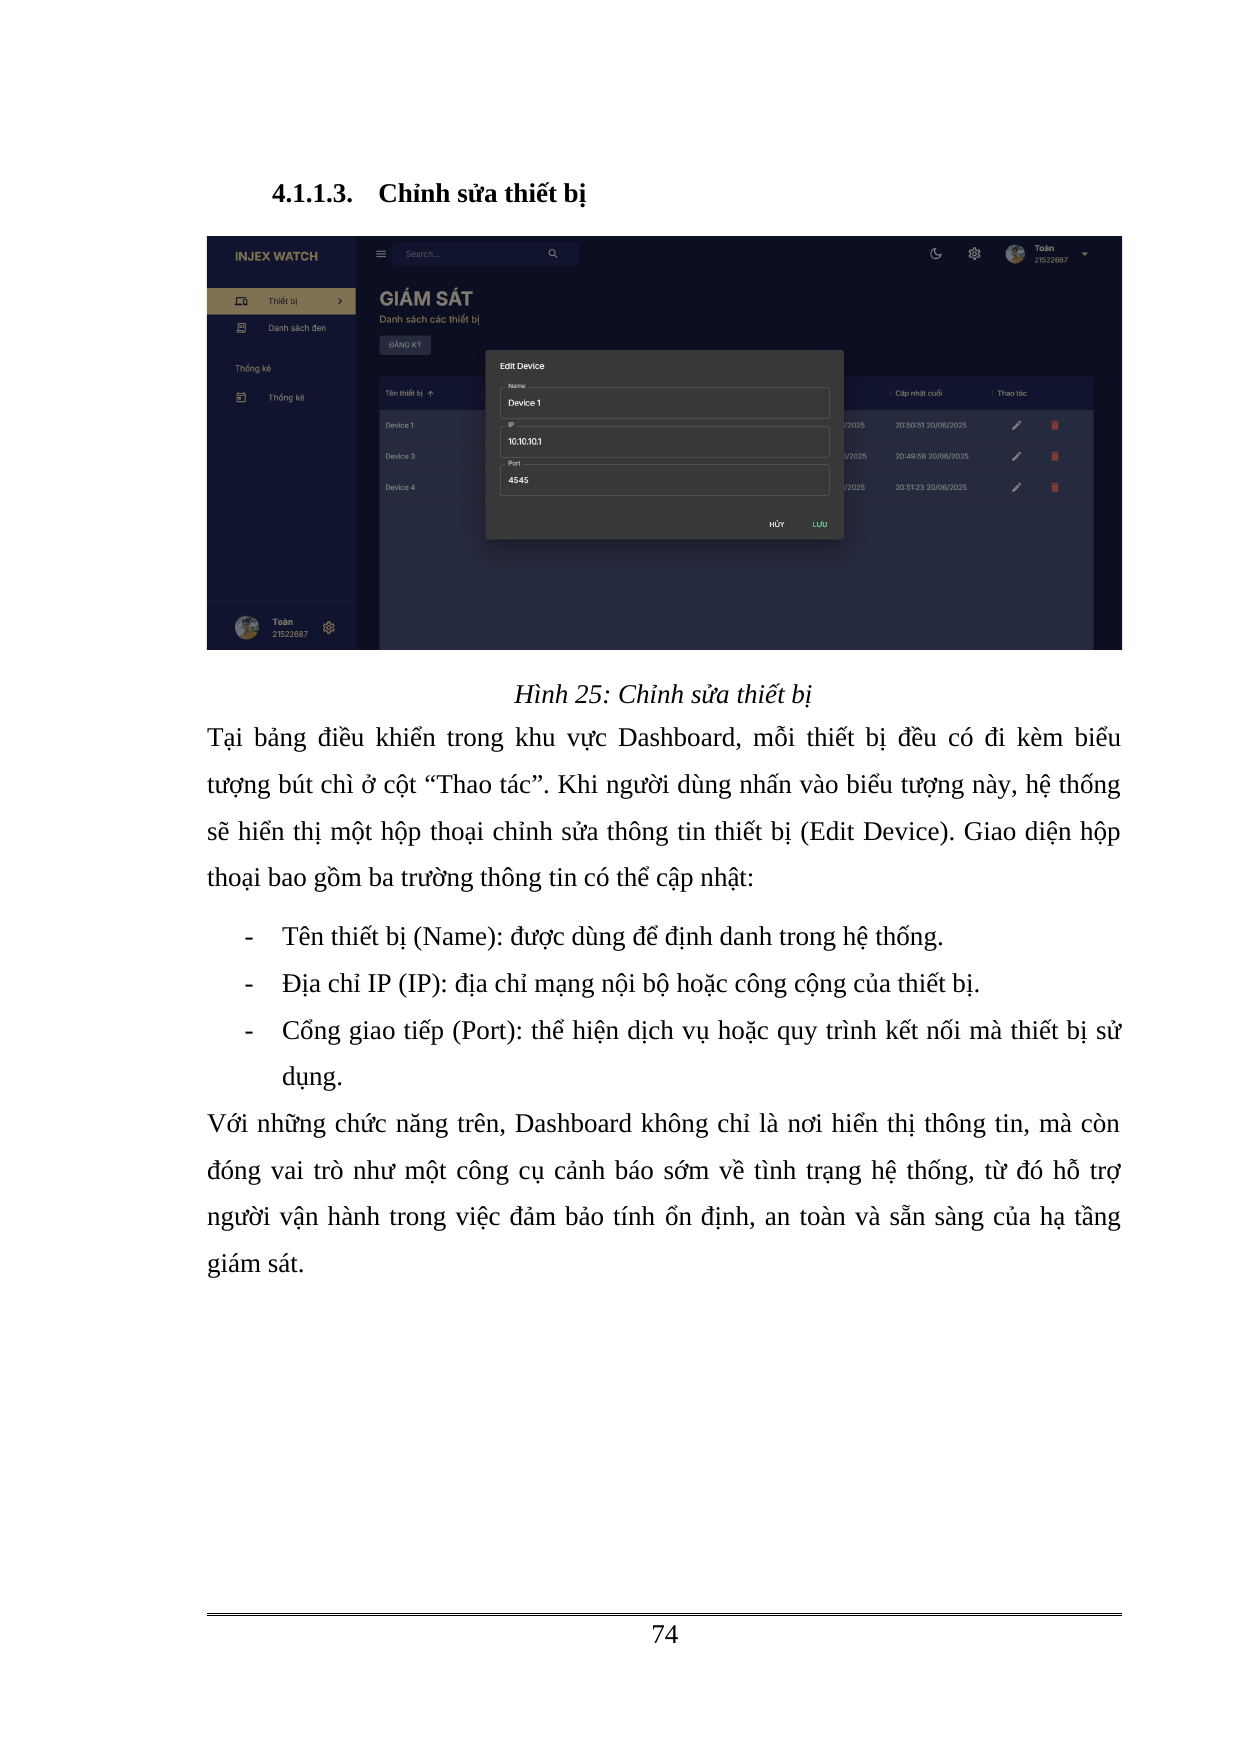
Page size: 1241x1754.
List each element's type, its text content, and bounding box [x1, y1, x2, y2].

list Địa chỉ IP (IP): địa chỉ mạng nội bộ hoặc công cộng của thiết bị. [244, 967, 1122, 998]
picture [206, 236, 1123, 650]
text Với những chức năng trên, Dashboard không chỉ là nơi hiển thị thông tin, mà còn đóng vai trò như một công cụ cảnh báo sớm về tình trạng hệ thống, từ đó hỗ trợ người vận hành trong việc đảm bảo tính ổn định, an toàn và sẵn sàng của hạ tầng giám sát. [207, 1107, 1122, 1278]
subtitle Chỉnh sửa thiết bị [272, 177, 1122, 208]
list Tên thiết bị (Name): được dùng để định danh trong hệ thống. [244, 921, 1122, 952]
list Cổng giao tiếp (Port): thể hiện dịch vụ hoặc quy trình kết nối mà thiết bị sử dụng. [244, 1014, 1122, 1092]
text Tại bảng điều khiển trong khu vực Dashboard, mỗi thiết bị đều có đi kèm biểu tượng bút chì ở cột “Thao tác”. Khi người dùng nhấn vào biểu tượng này, hệ thống sẽ hiển thị một hộp thoại chỉnh sửa thông tin thiết bị (Edit Device). Giao diện hộp thoại bao gồm ba trường thông tin có thể cập nhật: [207, 721, 1122, 892]
